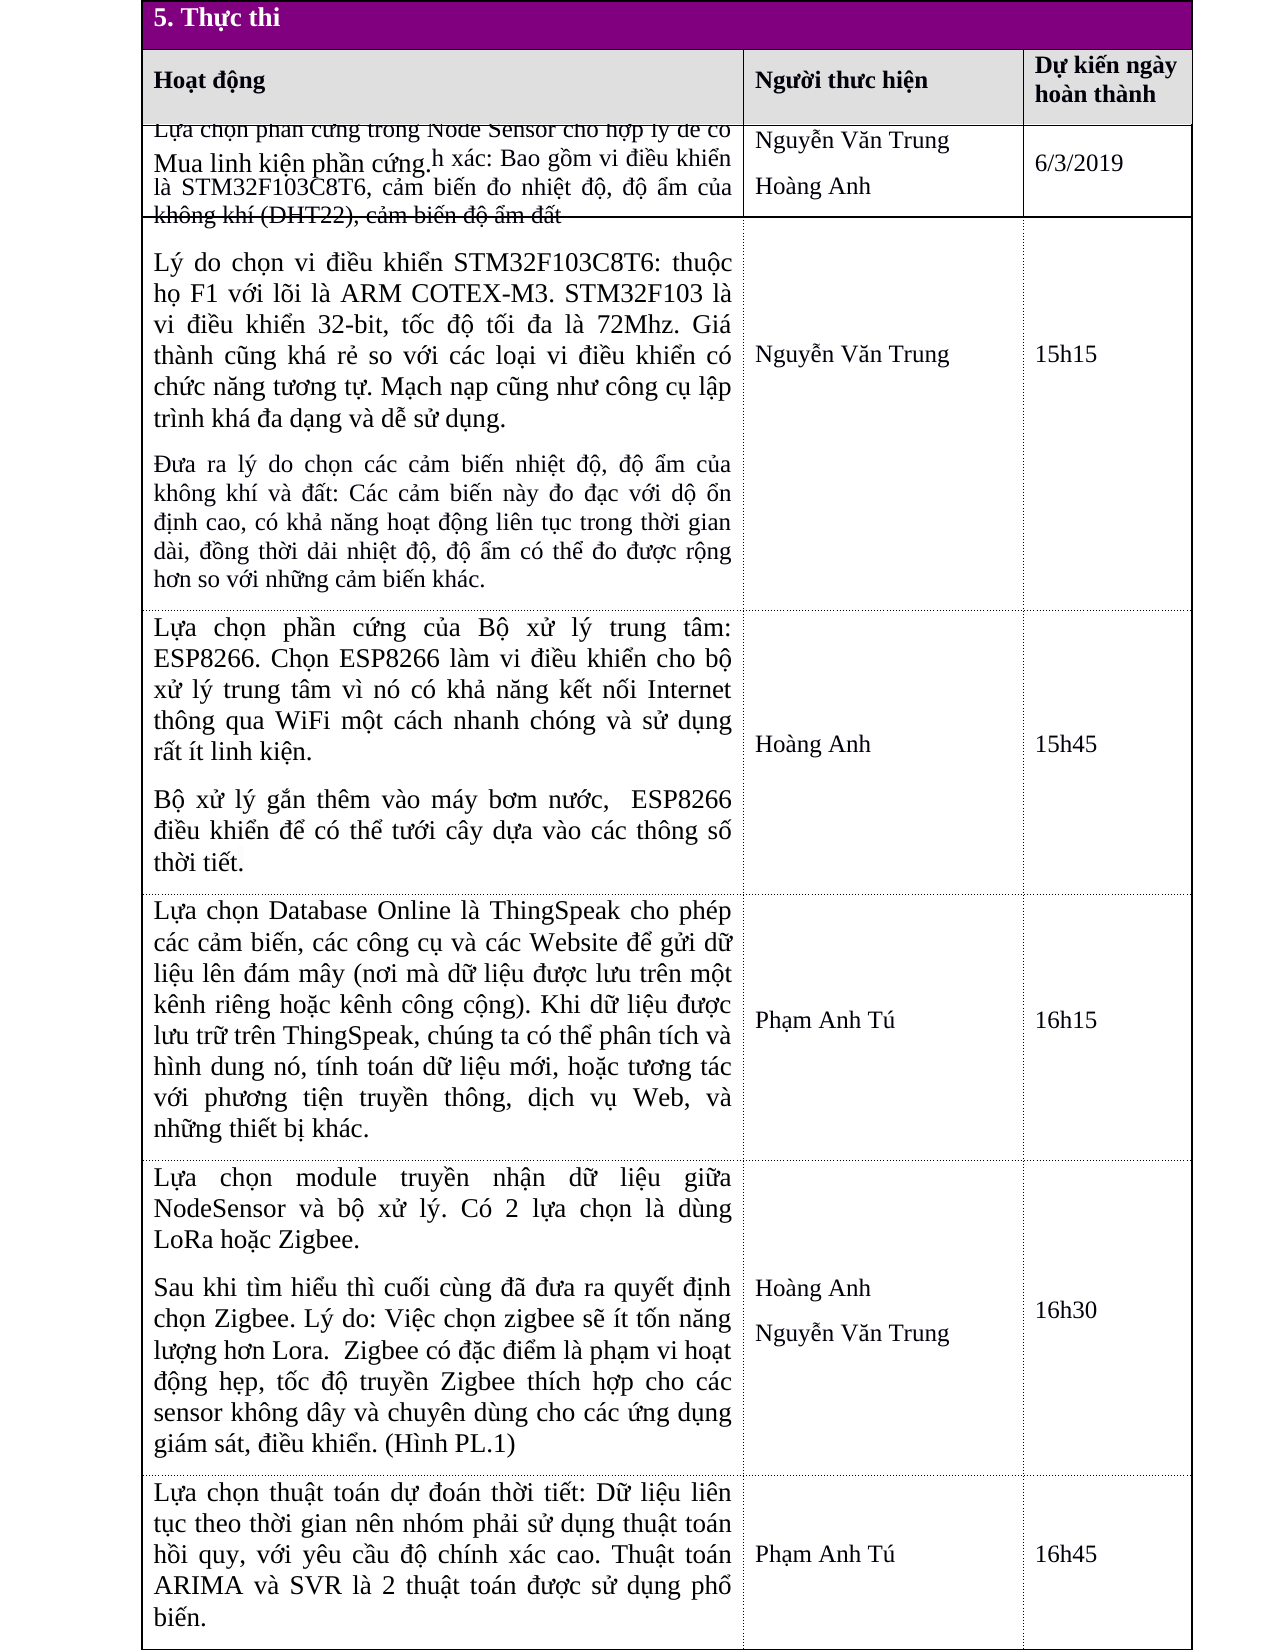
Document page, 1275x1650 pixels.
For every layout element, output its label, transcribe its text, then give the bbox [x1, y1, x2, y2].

table_cell 16h45 [1023, 1475, 1191, 1648]
table_cell Lựa chọn Database Online là ThingSpeak cho phép các cảm biến, các công cụ và các Website để gửi dữ liệu lên đám mây (nơi mà dữ liệu được lưu trên một kênh riêng hoặc kênh công cộng). Khi dữ liệu được lưu trữ trên ThingSpeak, chúng ta có thể phân tích và hình dung nó, tính toán dữ liệu mới, hoặc tương tác với phương tiện truyền thông, dịch vụ Web, và những thiết bị khác. [143, 894, 744, 1160]
table_cell Hoàng Anh Nguyễn Văn Trung [744, 1160, 1023, 1475]
table_cell Mua linh kiện phần cứng. [143, 126, 743, 216]
table_cell 16h30 [1023, 1160, 1191, 1475]
table_cell 6/3/2019 [1024, 125, 1192, 216]
table_cell Lựa chọn module truyền nhận dữ liệu giữa NodeSensor và bộ xử lý. Có 2 lựa chọn là dùng LoRa hoặc Zigbee. Sau khi tìm hiểu thì cuối cùng đã đưa ra quyết định chọn Zigbee. Lý do: Việc chọn zigbee sẽ ít tốn năng lượng hơn Lora. Zigbee có đặc điểm là phạm vi hoạt động hẹp, tốc độ truyền Zigbee thích hợp cho các sensor không dây và chuyên dùng cho các ứng dụng giám sát, điều khiển. (Hình PL.1) [143, 1160, 744, 1475]
table_cell 15h45 [1023, 610, 1191, 893]
table_cell Phạm Anh Tú [744, 1475, 1023, 1648]
table_cell Lựa chọn phần cứng của Bộ xử lý trung tâm: ESP8266. Chọn ESP8266 làm vi điều khiển cho bộ xử lý trung tâm vì nó có khả năng kết nối Internet thông qua WiFi một cách nhanh chóng và sử dụng rất ít linh kiện. Bộ xử lý gắn thêm vào máy bơm nước, ESP8266 điều khiển để có thể tưới cây dựa vào các thông số thời tiết. [143, 610, 744, 893]
table_header 5. Thực thi [143, 2, 1191, 49]
table_cell Nguyễn Văn Trung Hoàng Anh [744, 126, 1023, 216]
table_cell Lựa chọn thuật toán dự đoán thời tiết: Dữ liệu liên tục theo thời gian nên nhóm phải sử dụng thuật toán hồi quy, với yêu cầu độ chính xác cao. Thuật toán ARIMA và SVR là 2 thuật toán được sử dụng phổ biến. [143, 1475, 744, 1648]
table_cell Hoạt động [143, 50, 743, 124]
table_cell Hoàng Anh [744, 610, 1023, 893]
table_cell Người thưc hiện [744, 50, 1023, 124]
table_cell 16h15 [1023, 894, 1191, 1160]
table_cell Phạm Anh Tú [744, 894, 1023, 1160]
table_cell Dự kiến ngày hoàn thành [1024, 50, 1192, 124]
table_cell Nguyễn Văn Trung [744, 218, 1023, 610]
table_cell 15h15 [1023, 218, 1191, 610]
table_cell Lựa chọn phần cứng trong Node Sensor cho hợp lý để có thể đo nhiệt độ, độ ẩm chính xác: Bao gồm vi điều khiển là STM32F103C8T6, cảm biến đo nhiệt độ, độ ẩm của không khí (DHT22), cảm biến độ ẩm đất Lý do chọn vi điều khiển STM32F103C8T6: thuộc họ F1 với lõi là ARM COTEX-M3. STM32F103 là vi điều khiển 32-bit, tốc độ tối đa là 72Mhz. Giá thành cũng khá rẻ so với các loại vi điều khiển có chức năng tương tự. Mạch nạp cũng như công cụ lập trình khá đa dạng và dễ sử dụng. Đưa ra lý do chọn các cảm biến nhiệt độ, độ ẩm của không khí và đất: Các cảm biến này đo đạc với dộ ổn định cao, có khả năng hoạt động liên tục trong thời gian dài, đồng thời dải nhiệt độ, độ ẩm có thể đo được rộng hơn so với những cảm biến khác. [143, 218, 744, 610]
